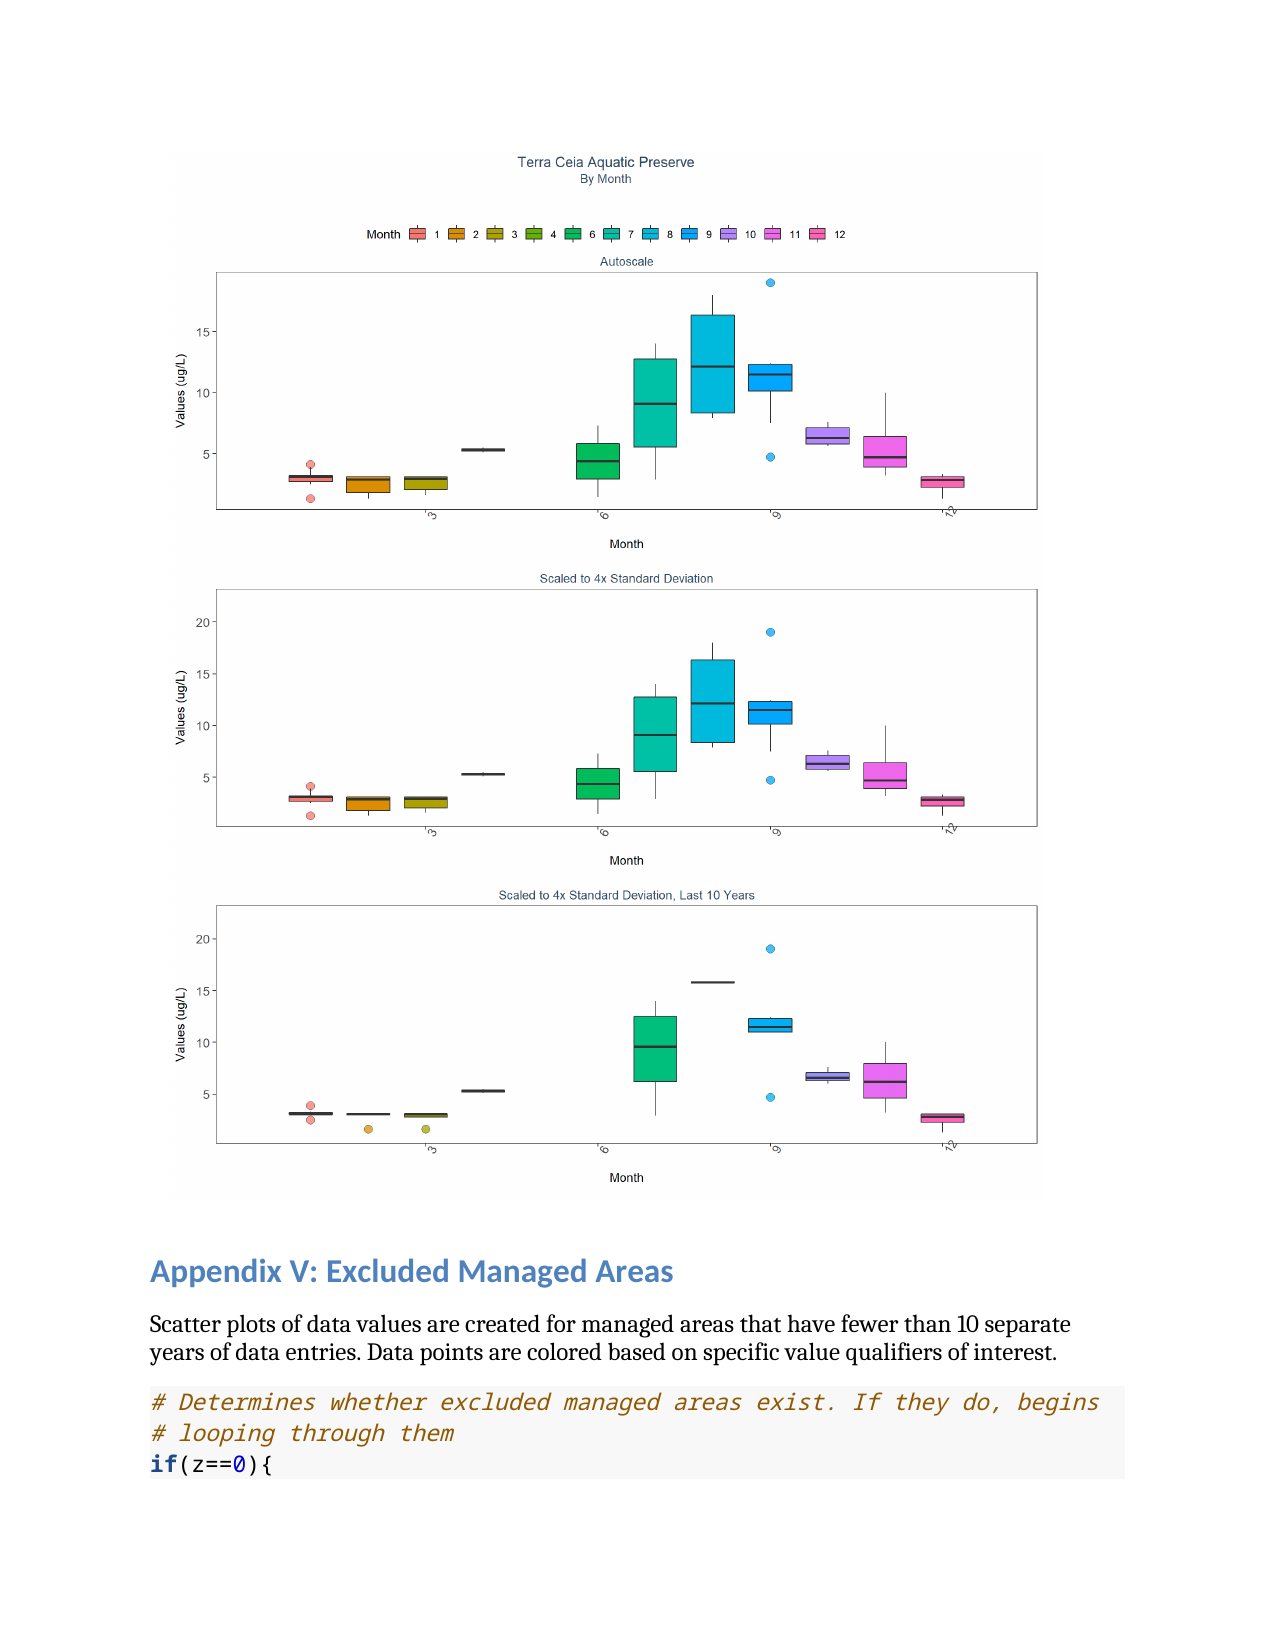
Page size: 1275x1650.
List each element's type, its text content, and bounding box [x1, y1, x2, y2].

picture [168, 150, 1044, 1200]
text Scatter plots of data values are created for managed areas that have fewer than 10 separate years of data entries. Data points are colored based on specific value qualifiers of interest. [150, 1309, 1125, 1367]
subtitle Appendix V: Excluded Managed Areas [150, 1250, 1125, 1291]
